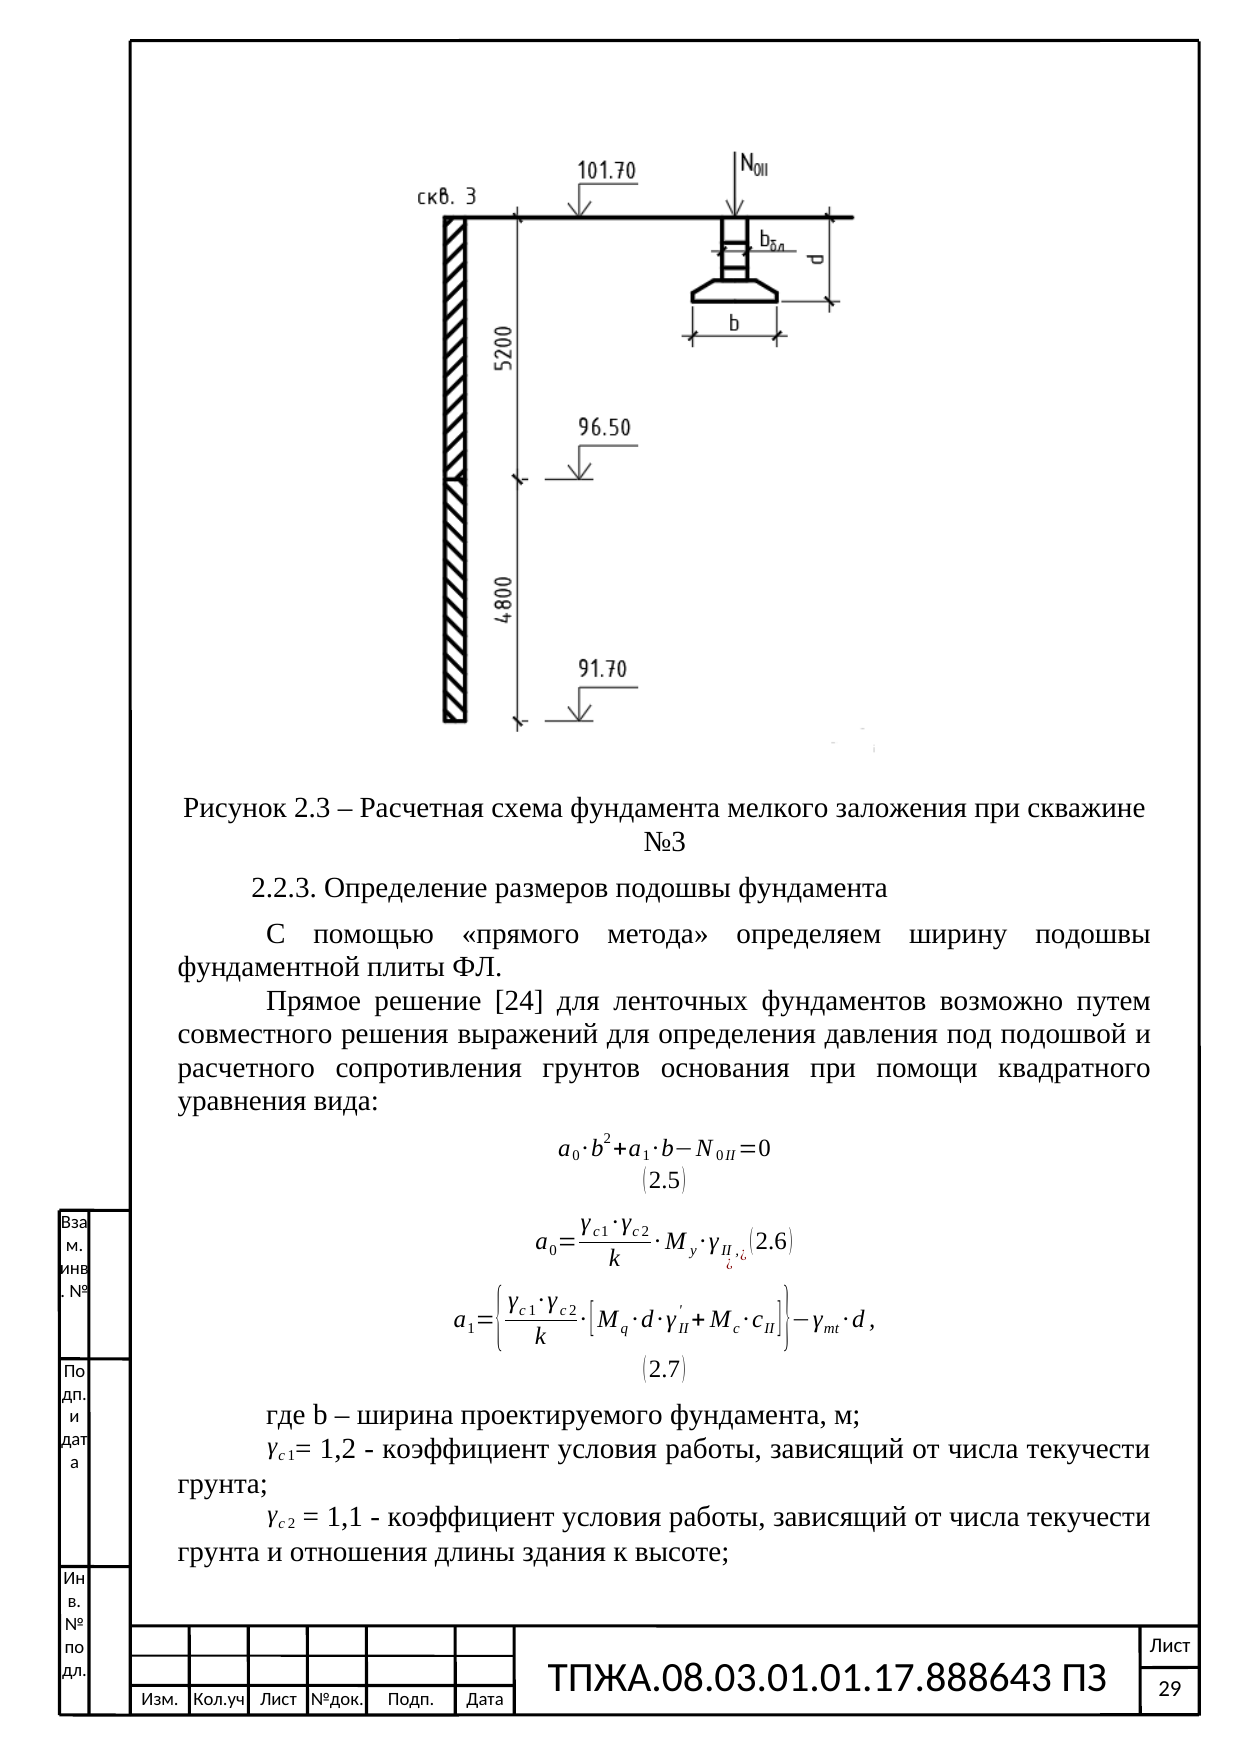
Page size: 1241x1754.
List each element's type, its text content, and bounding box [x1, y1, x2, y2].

text = 1,1 - коэффициент условия работы, зависящий от числа текучести грунта и отношения длины здания к высоте; [177, 1499, 1152, 1567]
picture [403, 116, 926, 778]
text 2.2.3. Определение размеров подошвы фундамента [251, 870, 1152, 903]
text С помощью «прямого метода» определяем ширину подошвы фундаментной плиты ФЛ. [177, 916, 1152, 983]
text где b – ширина проектируемого фундамента, м; [177, 1397, 1152, 1431]
text Прямое решение [24] для ленточных фундаментов возможно путем совместного решения выражений для определения давления под подошвой и расчетного сопротивления грунтов основания при помощи квадратного уравнения вида: [177, 983, 1152, 1117]
text Рисунок 2.3 – Расчетная схема фундамента мелкого заложения при скважине №3 [177, 790, 1152, 857]
text = 1,2 - коэффициент условия работы, зависящий от числа текучести грунта; [177, 1431, 1152, 1499]
